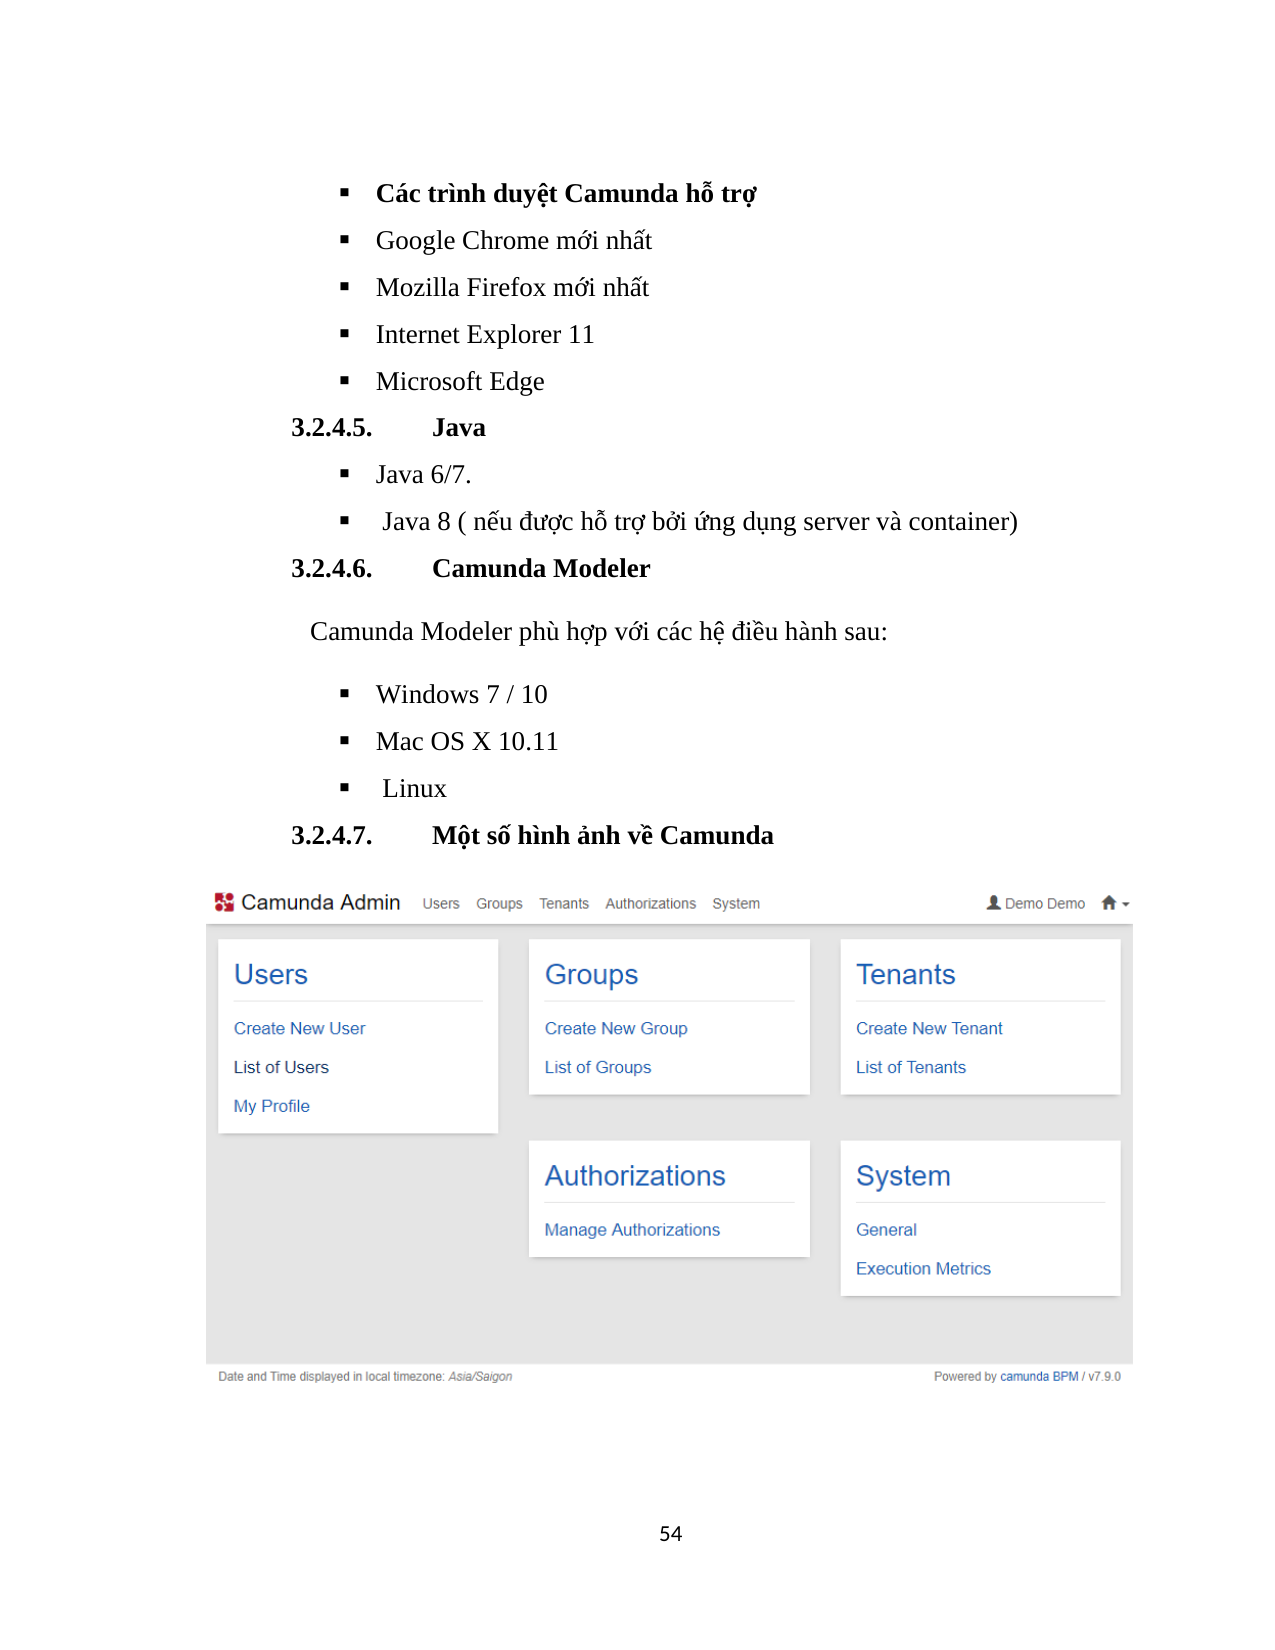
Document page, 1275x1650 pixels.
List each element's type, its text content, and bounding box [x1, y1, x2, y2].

list Java [291, 412, 1134, 443]
list Java 6/7. [338, 458, 1134, 489]
list Mac OS X 10.11 [338, 726, 1134, 757]
list Linux [338, 772, 1134, 804]
list Mozilla Firefox mới nhất [338, 271, 1134, 302]
picture [206, 882, 1134, 1391]
list Google Chrome mới nhất [338, 224, 1134, 255]
list Java 8 ( nếu được hỗ trợ bởi ứng dụng server và container) [338, 505, 1134, 536]
list Một số hình ảnh về Camunda [291, 819, 1134, 850]
text Camunda Modeler phù hợp với các hệ điều hành sau: [235, 615, 1134, 646]
list Microsoft Edge [338, 365, 1134, 396]
list Windows 7 / 10 [338, 679, 1134, 710]
list Camunda Modeler [291, 552, 1134, 583]
list Internet Explorer 11 [338, 318, 1134, 349]
